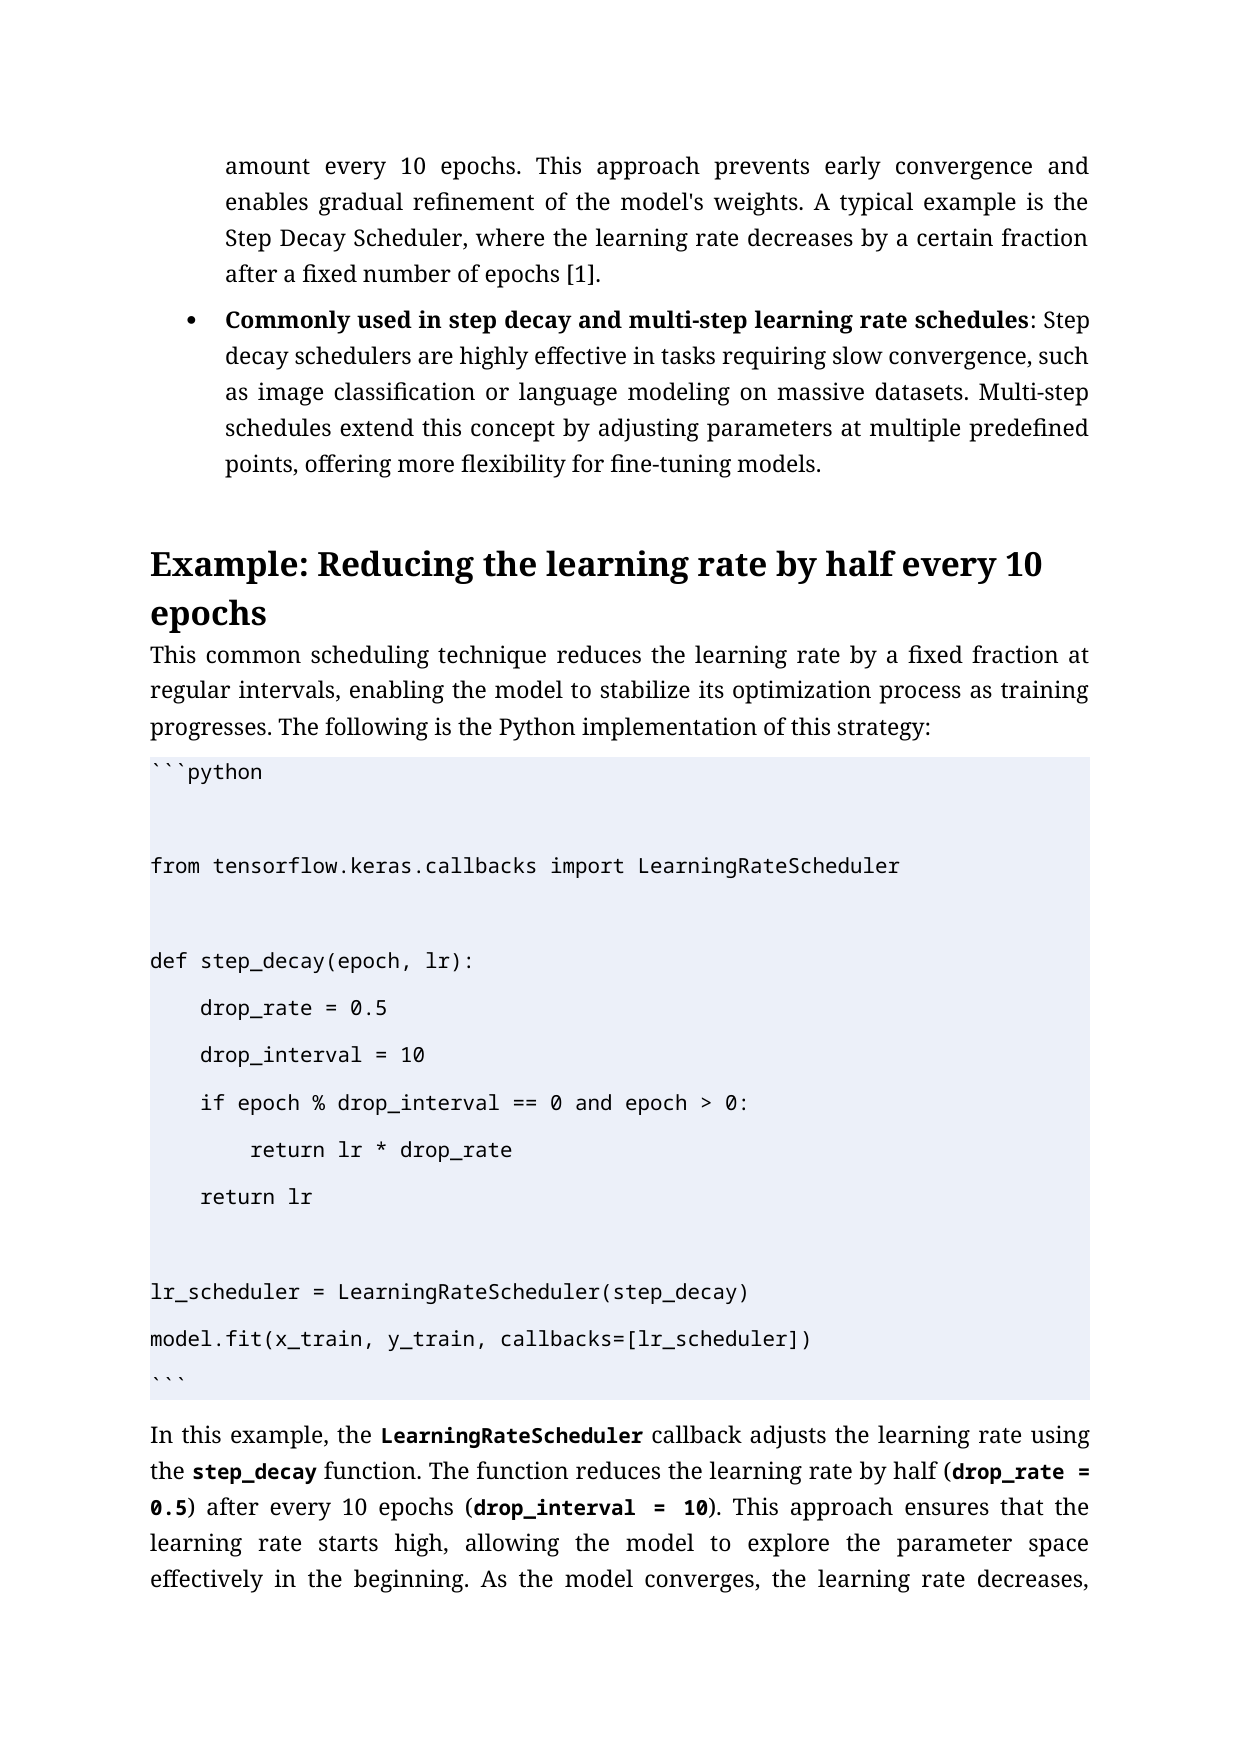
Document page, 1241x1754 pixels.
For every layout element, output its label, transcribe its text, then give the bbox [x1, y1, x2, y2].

text model.fit(x_train, y_train, callbacks=[lr_scheduler]) [150, 1324, 1090, 1353]
text ``` [150, 1372, 1090, 1400]
text drop_interval = 10 [150, 1041, 1090, 1069]
text def step_decay(epoch, lr): [150, 946, 1090, 974]
list Commonly used in step decay and multi-step learning rate schedules: Step decay schedulers are highly effective in tasks requiring slow convergence, such as image classification or language modeling on massive datasets. Multi-step schedules extend this concept by adjusting parameters at multiple predefined points, offering more flexibility for fine-tuning models. [187, 304, 1090, 479]
text return lr [150, 1182, 1090, 1211]
text if epoch % drop_interval == 0 and epoch > 0: [150, 1088, 1090, 1116]
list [187, 150, 1090, 289]
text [150, 1419, 1090, 1594]
text from tensorflow.keras.callbacks import LearningRateScheduler [150, 851, 1090, 880]
text return lr * drop_rate [150, 1135, 1090, 1163]
text This common scheduling technique reduces the learning rate by a fixed fraction at regular intervals, enabling the model to stabilize its optimization process as training progresses. The following is the Python implementation of this strategy: [150, 638, 1090, 742]
text lr_scheduler = LearningRateScheduler(step_decay) [150, 1277, 1090, 1305]
text ```python [150, 757, 1090, 785]
text drop_rate = 0.5 [150, 993, 1090, 1022]
subtitle Example: Reducing the learning rate by half every 10 epochs [150, 541, 1090, 635]
